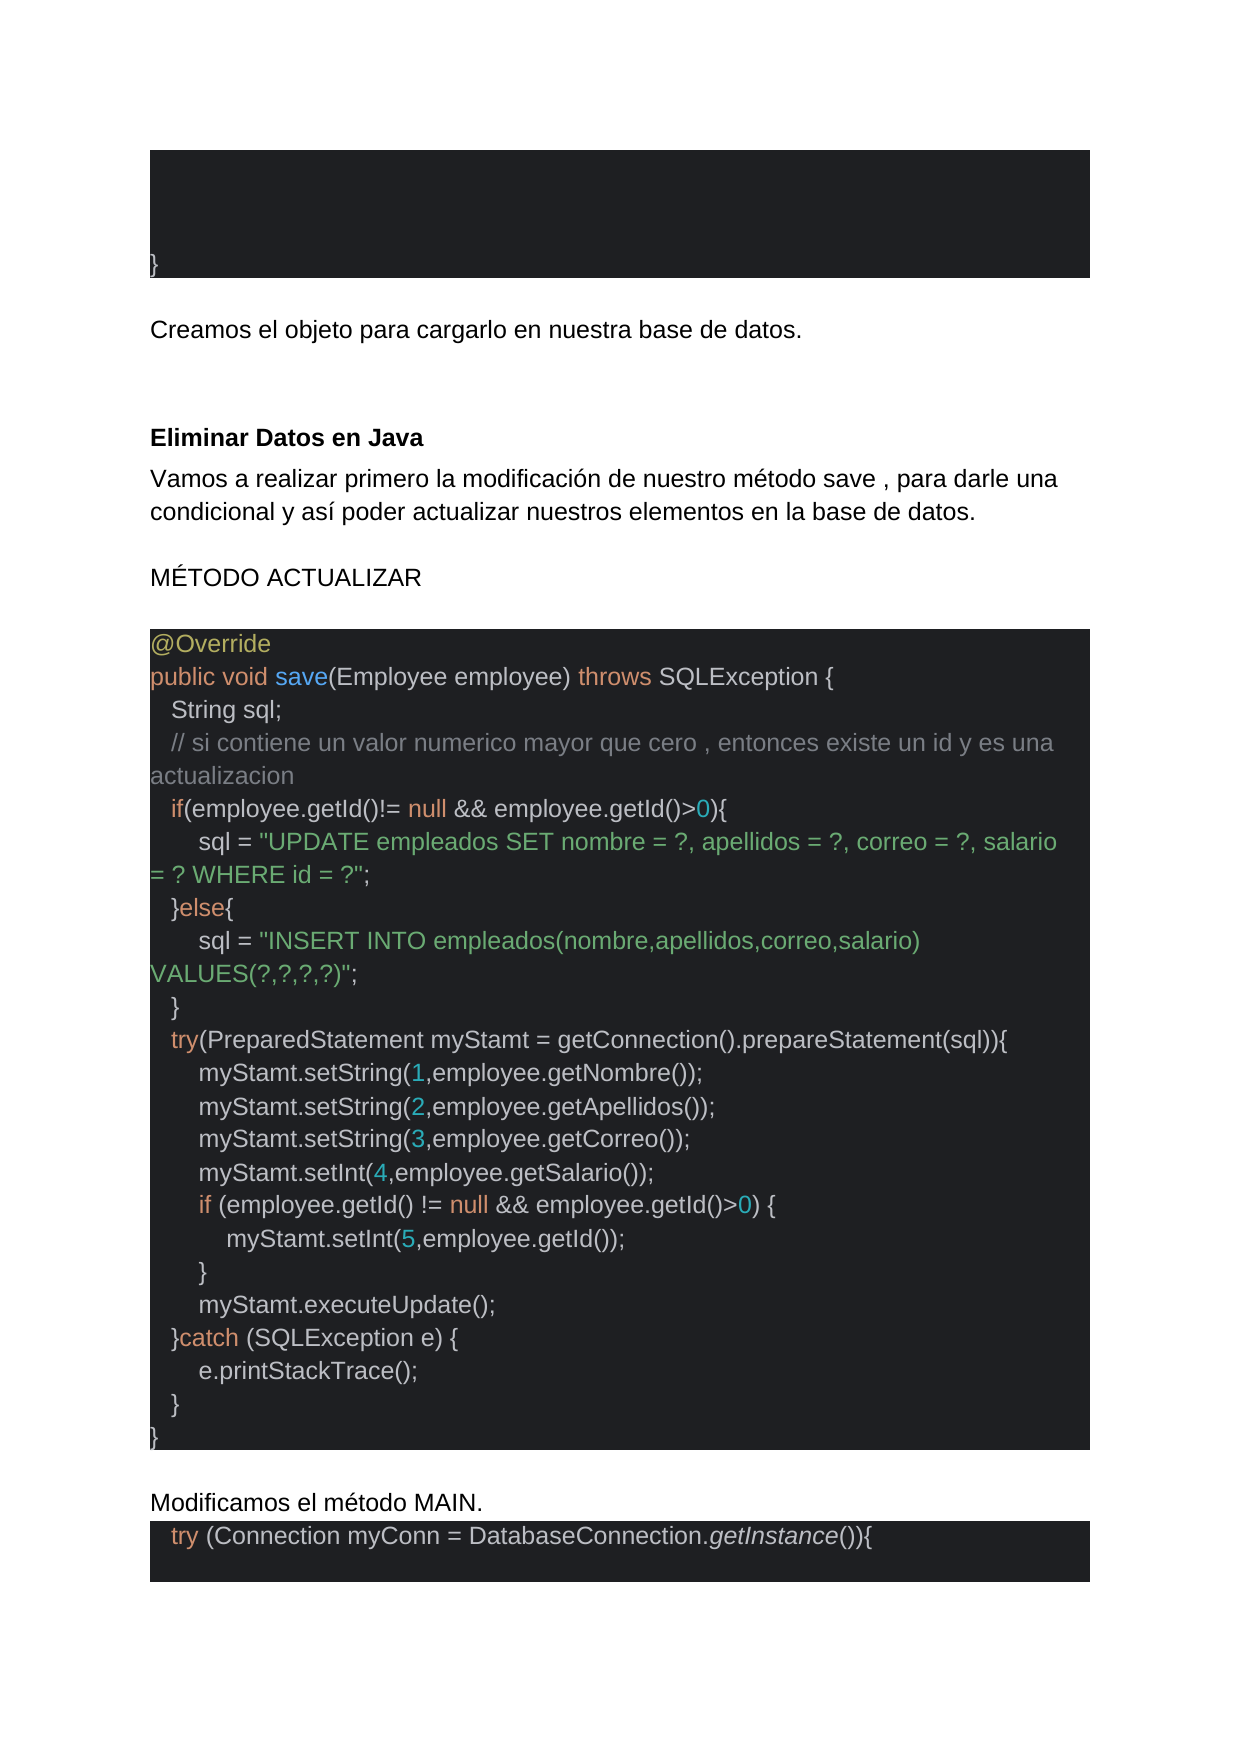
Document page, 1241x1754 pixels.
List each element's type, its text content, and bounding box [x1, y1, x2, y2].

text } [150, 1389, 1090, 1417]
text sql = "UPDATE empleados SET nombre = ?, apellidos = ?, correo = ?, salario = ? WHERE id = ?"; [150, 827, 1090, 889]
text public void save(Employee employee) throws SQLException { [150, 662, 1090, 691]
text e.printStackTrace(); [150, 1356, 1090, 1384]
text myStamt.setString(1,employee.getNombre()); [150, 1058, 1090, 1087]
text @Override [150, 629, 1090, 658]
text }catch (SQLException e) { [150, 1323, 1090, 1351]
text }else{ [150, 893, 1090, 922]
text MÉTODO ACTUALIZAR [150, 563, 1090, 592]
text myStamt.setInt(5,employee.getId()); [150, 1223, 1090, 1252]
text try(PreparedStatement myStamt = getConnection().prepareStatement(sql)){ [150, 1025, 1090, 1054]
text myStamt.executeUpdate(); [150, 1289, 1090, 1318]
text } [150, 992, 1090, 1021]
text } [150, 1422, 1090, 1450]
text try (Connection myConn = DatabaseConnection.getInstance()){ [150, 1521, 1090, 1549]
text myStamt.setString(2,employee.getApellidos()); [150, 1091, 1090, 1120]
text } [150, 1257, 1090, 1285]
text myStamt.setInt(4,employee.getSalario()); [150, 1157, 1090, 1186]
text String sql; [150, 695, 1090, 724]
text Modificamos el método MAIN. [150, 1488, 1090, 1516]
text if(employee.getId()!= null && employee.getId()>0){ [150, 794, 1090, 823]
text sql = "INSERT INTO empleados(nombre,apellidos,correo,salario) VALUES(?,?,?,?)"; [150, 926, 1090, 988]
text Vamos a realizar primero la modificación de nuestro método save , para darle una condicional y así poder actualizar nuestros elementos en la base de datos. [150, 464, 1090, 526]
text myStamt.setString(3,employee.getCorreo()); [150, 1124, 1090, 1153]
text // si contiene un valor numerico mayor que cero , entonces existe un id y es una actualizacion [150, 728, 1090, 790]
text Creamos el objeto para cargarlo en nuestra base de datos. [150, 315, 1090, 344]
text } [150, 249, 1090, 278]
subtitle Eliminar Datos en Java [150, 423, 1090, 452]
text if (employee.getId() != null && employee.getId()>0) { [150, 1191, 1090, 1219]
